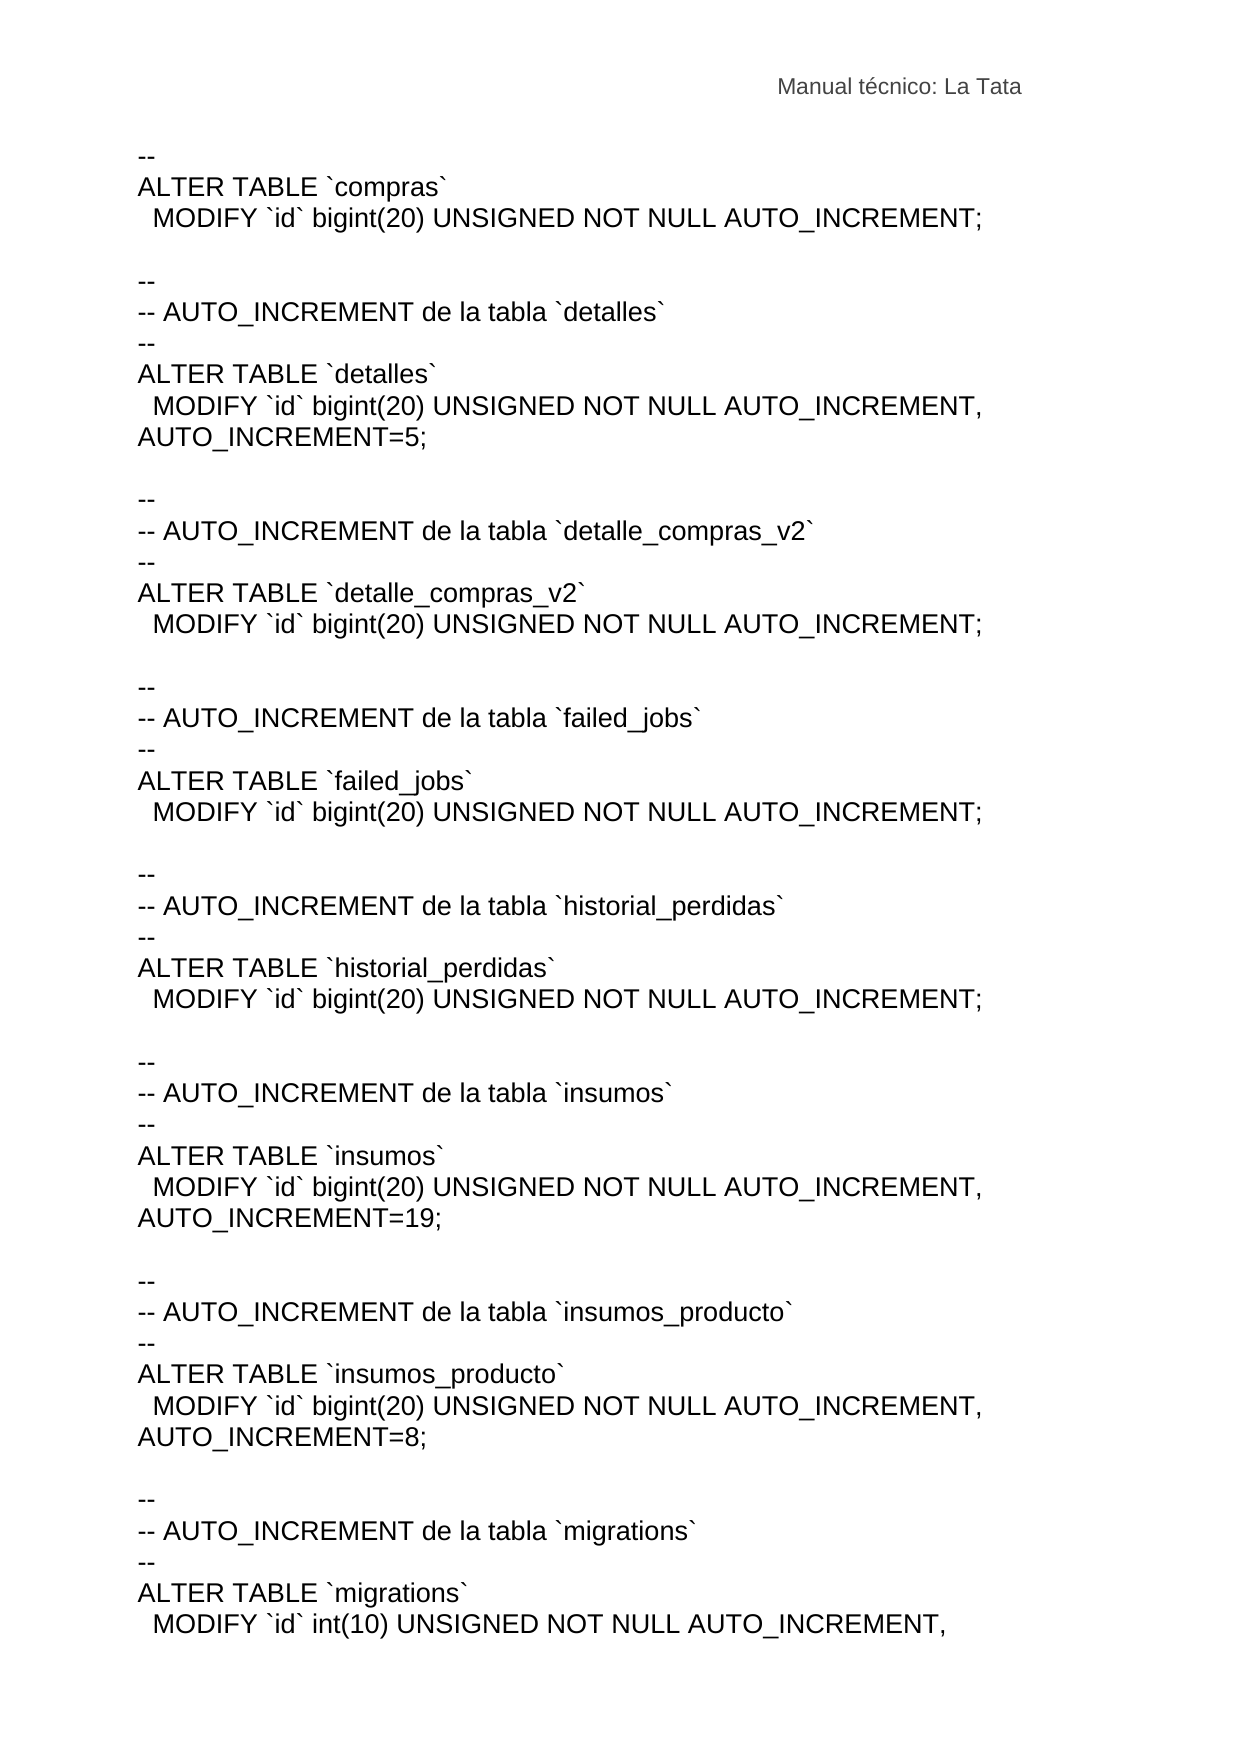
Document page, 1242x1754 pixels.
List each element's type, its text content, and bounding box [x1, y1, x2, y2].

text -- [137, 1264, 1179, 1296]
text -- [137, 327, 1179, 358]
text -- [137, 264, 1179, 296]
text MODIFY `id` bigint(20) UNSIGNED NOT NULL AUTO_INCREMENT, AUTO_INCREMENT=19; [137, 1171, 1179, 1233]
text -- [137, 1046, 1179, 1077]
text -- [137, 1327, 1179, 1358]
text -- [137, 733, 1179, 764]
text MODIFY `id` bigint(20) UNSIGNED NOT NULL AUTO_INCREMENT; [137, 983, 1179, 1014]
text -- [137, 1546, 1179, 1577]
text -- AUTO_INCREMENT de la tabla `failed_jobs` [137, 702, 1179, 733]
text ALTER TABLE `migrations` [137, 1577, 1179, 1608]
text -- [137, 546, 1179, 577]
text -- AUTO_INCREMENT de la tabla `insumos` [137, 1077, 1179, 1108]
text ALTER TABLE `detalle_compras_v2` [137, 577, 1179, 608]
text -- AUTO_INCREMENT de la tabla `migrations` [137, 1514, 1179, 1546]
text -- [137, 139, 1179, 171]
text ALTER TABLE `insumos_producto` [137, 1358, 1179, 1389]
text -- AUTO_INCREMENT de la tabla `historial_perdidas` [137, 889, 1179, 921]
text -- [137, 671, 1179, 702]
text -- [137, 858, 1179, 889]
text -- AUTO_INCREMENT de la tabla `detalle_compras_v2` [137, 514, 1179, 546]
text ALTER TABLE `historial_perdidas` [137, 952, 1179, 983]
text ALTER TABLE `detalles` [137, 358, 1179, 389]
text ALTER TABLE `compras` [137, 171, 1179, 202]
text -- [137, 1483, 1179, 1514]
text MODIFY `id` bigint(20) UNSIGNED NOT NULL AUTO_INCREMENT, AUTO_INCREMENT=8; [137, 1389, 1179, 1452]
text ALTER TABLE `insumos` [137, 1139, 1179, 1171]
text MODIFY `id` bigint(20) UNSIGNED NOT NULL AUTO_INCREMENT; [137, 796, 1179, 827]
text MODIFY `id` bigint(20) UNSIGNED NOT NULL AUTO_INCREMENT, AUTO_INCREMENT=5; [137, 389, 1179, 452]
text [137, 1608, 1179, 1639]
text MODIFY `id` bigint(20) UNSIGNED NOT NULL AUTO_INCREMENT; [137, 608, 1179, 639]
text -- AUTO_INCREMENT de la tabla `insumos_producto` [137, 1296, 1179, 1327]
text MODIFY `id` bigint(20) UNSIGNED NOT NULL AUTO_INCREMENT; [137, 202, 1179, 233]
text -- [137, 1108, 1179, 1139]
text -- [137, 483, 1179, 514]
text ALTER TABLE `failed_jobs` [137, 764, 1179, 796]
text -- [137, 921, 1179, 952]
text -- AUTO_INCREMENT de la tabla `detalles` [137, 296, 1179, 327]
